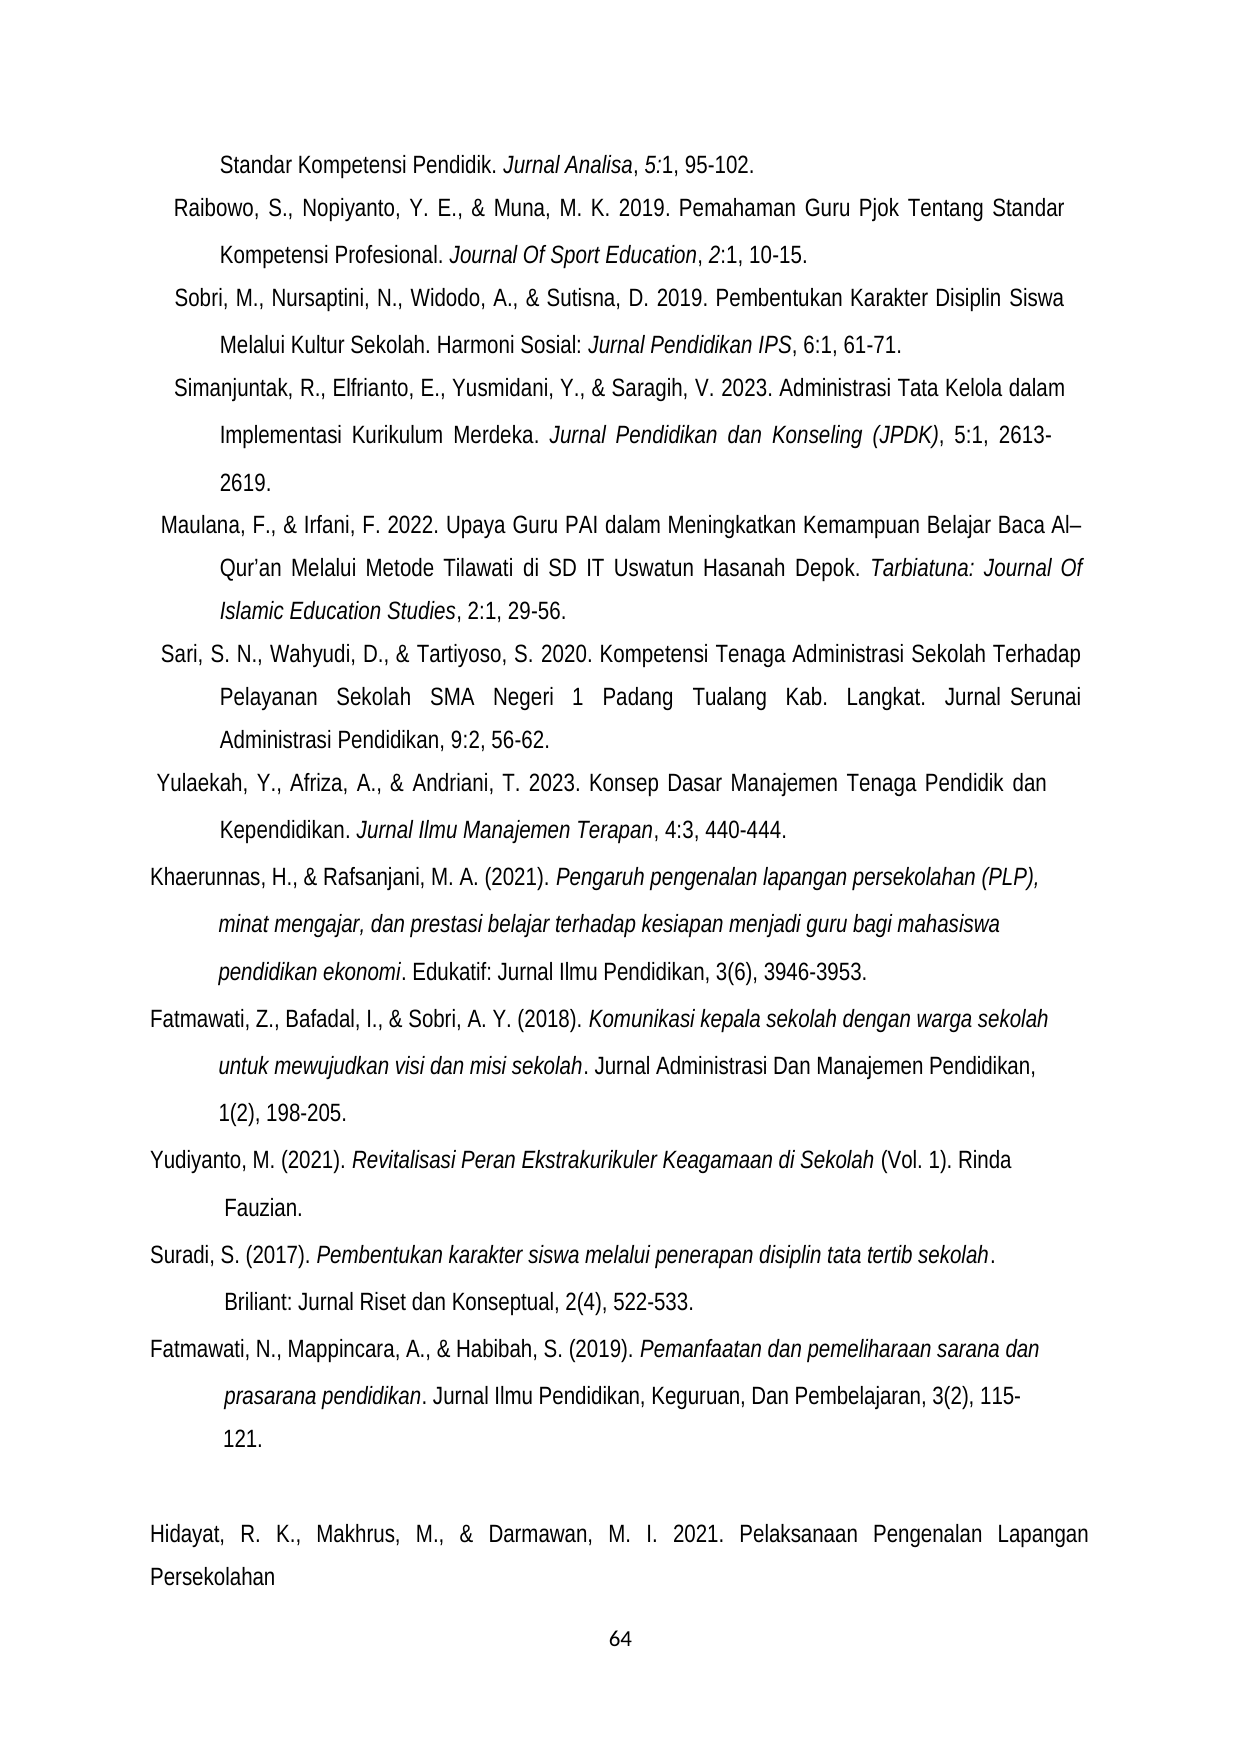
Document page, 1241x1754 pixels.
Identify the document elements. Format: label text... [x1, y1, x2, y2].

text prasarana pendidikan. Jurnal Ilmu Pendidikan, Keguruan, Dan Pembelajaran, 3(2), 115- [150, 1381, 1090, 1410]
text 2619. [219, 467, 1090, 496]
text Fatmawati, Z., Bafadal, I., & Sobri, A. Y. (2018). Komunikasi kepala sekolah dengan warga sekolah [150, 1004, 1090, 1032]
text Khaerunnas, H., & Rafsanjani, M. A. (2021). Pengaruh pengenalan lapangan persekolahan (PLP), [150, 862, 1090, 891]
text untuk mewujudkan visi dan misi sekolah. Jurnal Administrasi Dan Manajemen Pendidikan, [150, 1051, 1090, 1080]
text Sobri, M., Nursaptini, N., Widodo, A., & Sutisna, D. 2019. Pembentukan Karakter Disiplin Siswa [156, 283, 1082, 312]
text Raibowo, S., Nopiyanto, Y. E., & Muna, M. K. 2019. Pemahaman Guru Pjok Tentang Standar [156, 193, 1082, 222]
text minat mengajar, dan prestasi belajar terhadap kesiapan menjadi guru bagi mahasiswa [150, 909, 1090, 938]
text Sari, S. N., Wahyudi, D., & Tartiyoso, S. 2020. Kompetensi Tenaga Administrasi Sekolah Terhadap Pelayanan Sekolah SMA Negeri 1 Padang Tualang Kab. Langkat. Jurnal Serunai Administrasi Pendidikan, 9:2, 56-62. [161, 639, 1082, 754]
text Kompetensi Profesional. Journal Of Sport Education, 2:1, 10-15. [219, 240, 1090, 269]
text Maulana, F., & Irfani, F. 2022. Upaya Guru PAI dalam Meningkatkan Kemampuan Belajar Baca Al–Qur’an Melalui Metode Tilawati di SD IT Uswatun Hasanah Depok. Tarbiatuna: Journal Of Islamic Education Studies, 2:1, 29-56. [161, 510, 1082, 625]
text 1(2), 198-205. [150, 1098, 1090, 1127]
text Suradi, S. (2017). Pembentukan karakter siswa melalui penerapan disiplin tata tertib sekolah. [150, 1240, 1090, 1268]
text Fauzian. [150, 1193, 1090, 1221]
text Yudiyanto, M. (2021). Revitalisasi Peran Ekstrakurikuler Keagamaan di Sekolah (Vol. 1). Rinda [150, 1145, 1090, 1174]
text Implementasi Kurikulum Merdeka. Jurnal Pendidikan dan Konseling (JPDK), 5:1, 2613- [219, 420, 1090, 449]
text Hidayat, R. K., Makhrus, M., & Darmawan, M. I. 2021. Pelaksanaan Pengenalan Lapangan Persekolahan [150, 1519, 1090, 1591]
text Standar Kompetensi Pendidik. Jurnal Analisa, 5:1, 95-102. [219, 150, 1090, 179]
text Kependidikan. Jurnal Ilmu Manajemen Terapan, 4:3, 440-444. [219, 815, 1090, 844]
text Simanjuntak, R., Elfrianto, E., Yusmidani, Y., & Saragih, V. 2023. Administrasi Tata Kelola dalam [156, 373, 1082, 402]
text Yulaekah, Y., Afriza, A., & Andriani, T. 2023. Konsep Dasar Manajemen Tenaga Pendidik dan [156, 768, 1082, 797]
text 121. [150, 1424, 1090, 1453]
text pendidikan ekonomi. Edukatif: Jurnal Ilmu Pendidikan, 3(6), 3946-3953. [150, 957, 1090, 985]
text Melalui Kultur Sekolah. Harmoni Sosial: Jurnal Pendidikan IPS, 6:1, 61-71. [219, 330, 1090, 359]
text Fatmawati, N., Mappincara, A., & Habibah, S. (2019). Pemanfaatan dan pemeliharaan sarana dan [150, 1334, 1090, 1363]
text Briliant: Jurnal Riset dan Konseptual, 2(4), 522-533. [150, 1287, 1090, 1316]
